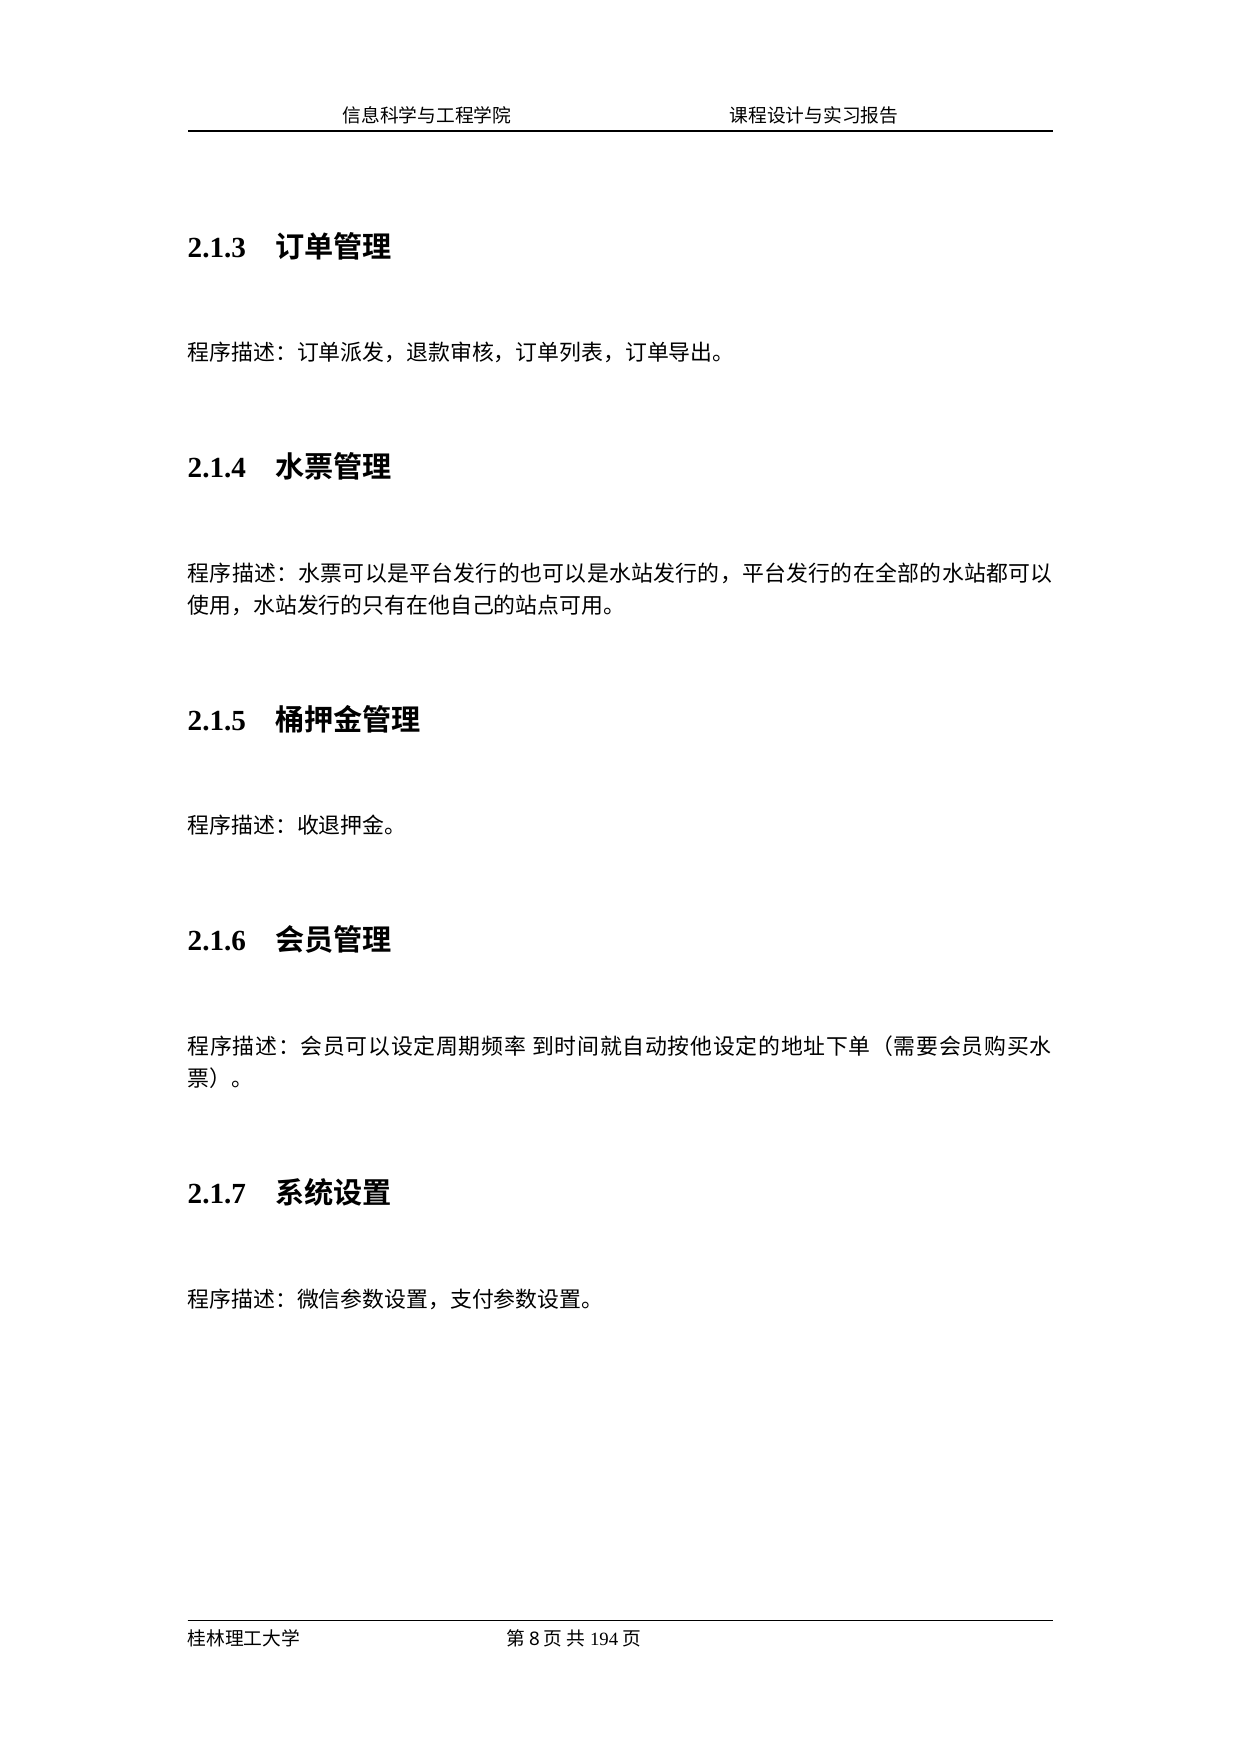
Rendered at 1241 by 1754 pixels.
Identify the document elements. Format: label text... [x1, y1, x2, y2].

subtitle 桶押金管理 [187, 685, 1053, 750]
subtitle 会员管理 [187, 906, 1053, 971]
subtitle 系统设置 [187, 1158, 1053, 1223]
text 程序描述：水票可以是平台发行的也可以是水站发行的，平台发行的在全部的水站都可以使用，水站发行的只有在他自己的站点可用。 [187, 555, 1053, 620]
text 程序描述：微信参数设置，支付参数设置。 [187, 1281, 1053, 1314]
subtitle 水票管理 [187, 432, 1053, 497]
text 程序描述：会员可以设定周期频率 到时间就自动按他设定的地址下单（需要会员购买水票）。 [187, 1028, 1053, 1093]
text 程序描述：收退押金。 [187, 808, 1053, 841]
text 程序描述：订单派发，退款审核，订单列表，订单导出。 [187, 335, 1053, 367]
subtitle 订单管理 [187, 212, 1053, 277]
